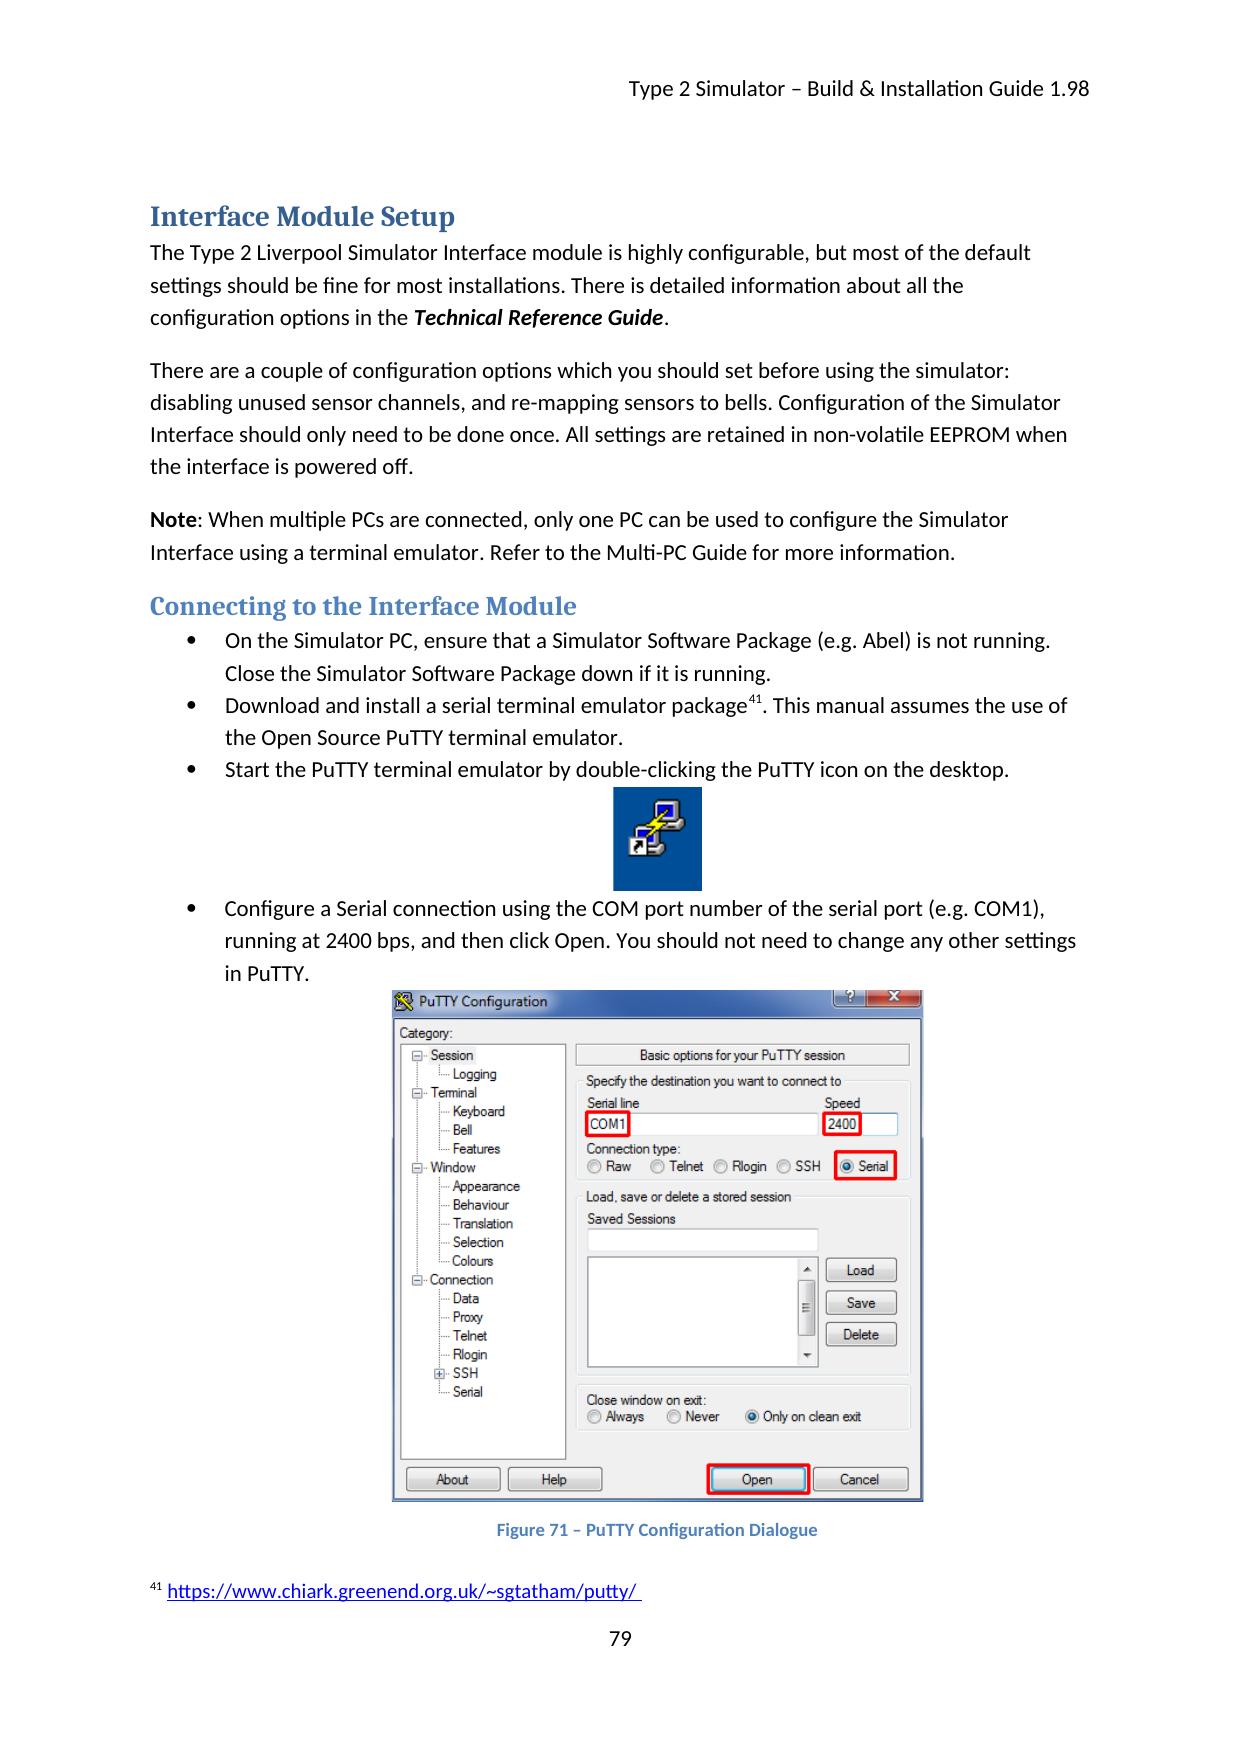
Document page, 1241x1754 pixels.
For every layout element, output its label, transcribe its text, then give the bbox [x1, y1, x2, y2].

text Figure – PuTTY Configuration Dialogue [224, 1518, 1090, 1541]
subtitle Interface Module Setup [150, 200, 1090, 233]
subtitle Connecting to the Interface Module [150, 591, 1090, 622]
picture [391, 990, 924, 1502]
list On the Simulator PC, ensure that a Simulator Software Package (e.g. Abel) is not running. Close the Simulator Software Package down if it is running. [187, 626, 1090, 687]
list Configure a Serial connection using the COM port number of the serial port (e.g. COM1), running at 2400 bps, and then click Open. You should not need to change any other settings in PuTTY. [187, 894, 1090, 987]
text The Type 2 Liverpool Simulator Interface module is highly configurable, but most of the default settings should be fine for most installations. There is detailed information about all the configuration options in the Technical Reference Guide. [150, 238, 1090, 331]
picture [613, 787, 702, 891]
list Download and install a serial terminal emulator package. This manual assumes the use of the Open Source PuTTY terminal emulator. [187, 691, 1090, 751]
text There are a couple of configuration options which you should set before using the simulator: disabling unused sensor channels, and re-mapping sensors to bells. Configuration of the Simulator Interface should only need to be done once. All settings are retained in non-volatile EEPROM when the interface is powered off. [150, 356, 1090, 481]
text Note: When multiple PCs are connected, only one PC can be used to configure the Simulator Interface using a terminal emulator. Refer to the Multi-PC Guide for more information. [150, 506, 1090, 566]
list Start the PuTTY terminal emulator by double-clicking the PuTTY icon on the desktop. [187, 755, 1090, 783]
